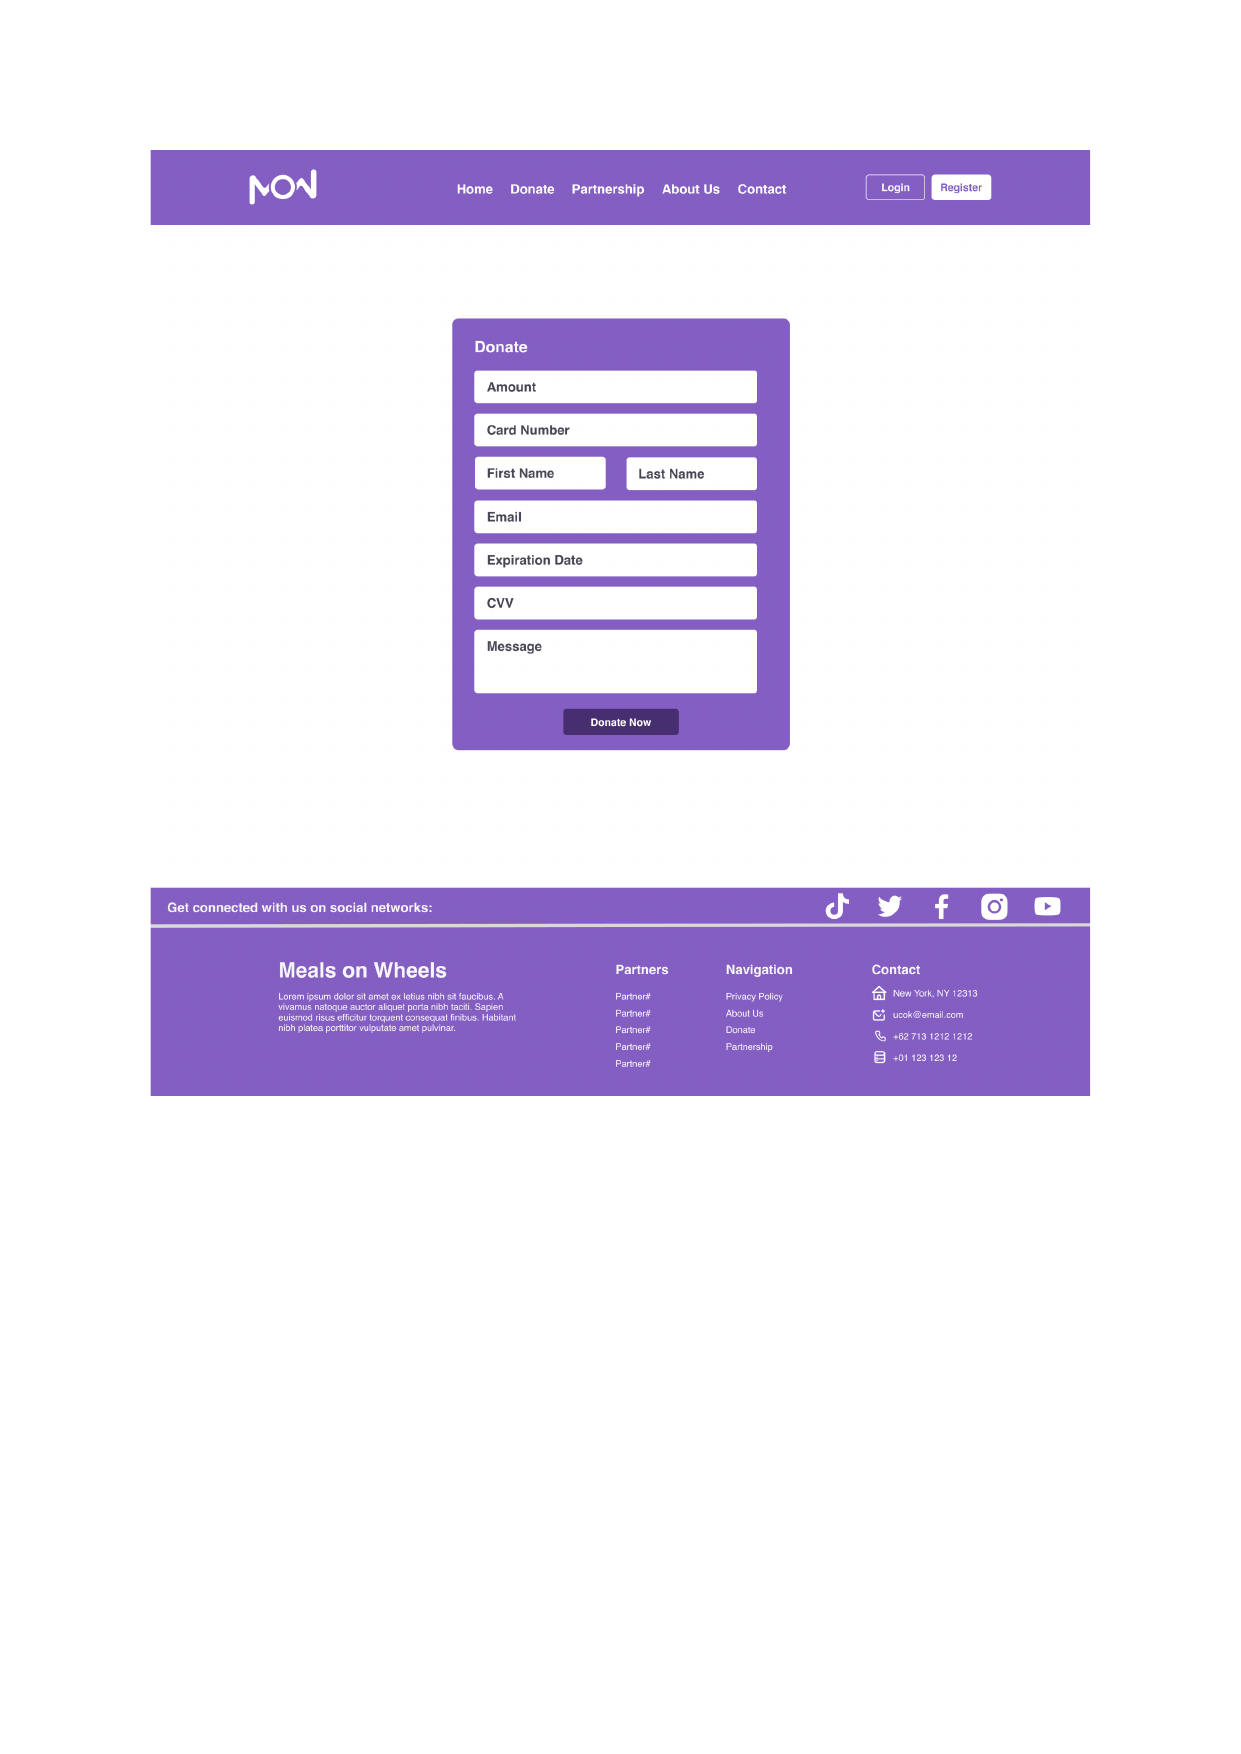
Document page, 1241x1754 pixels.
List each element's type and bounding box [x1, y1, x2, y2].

picture [150, 150, 1091, 1096]
